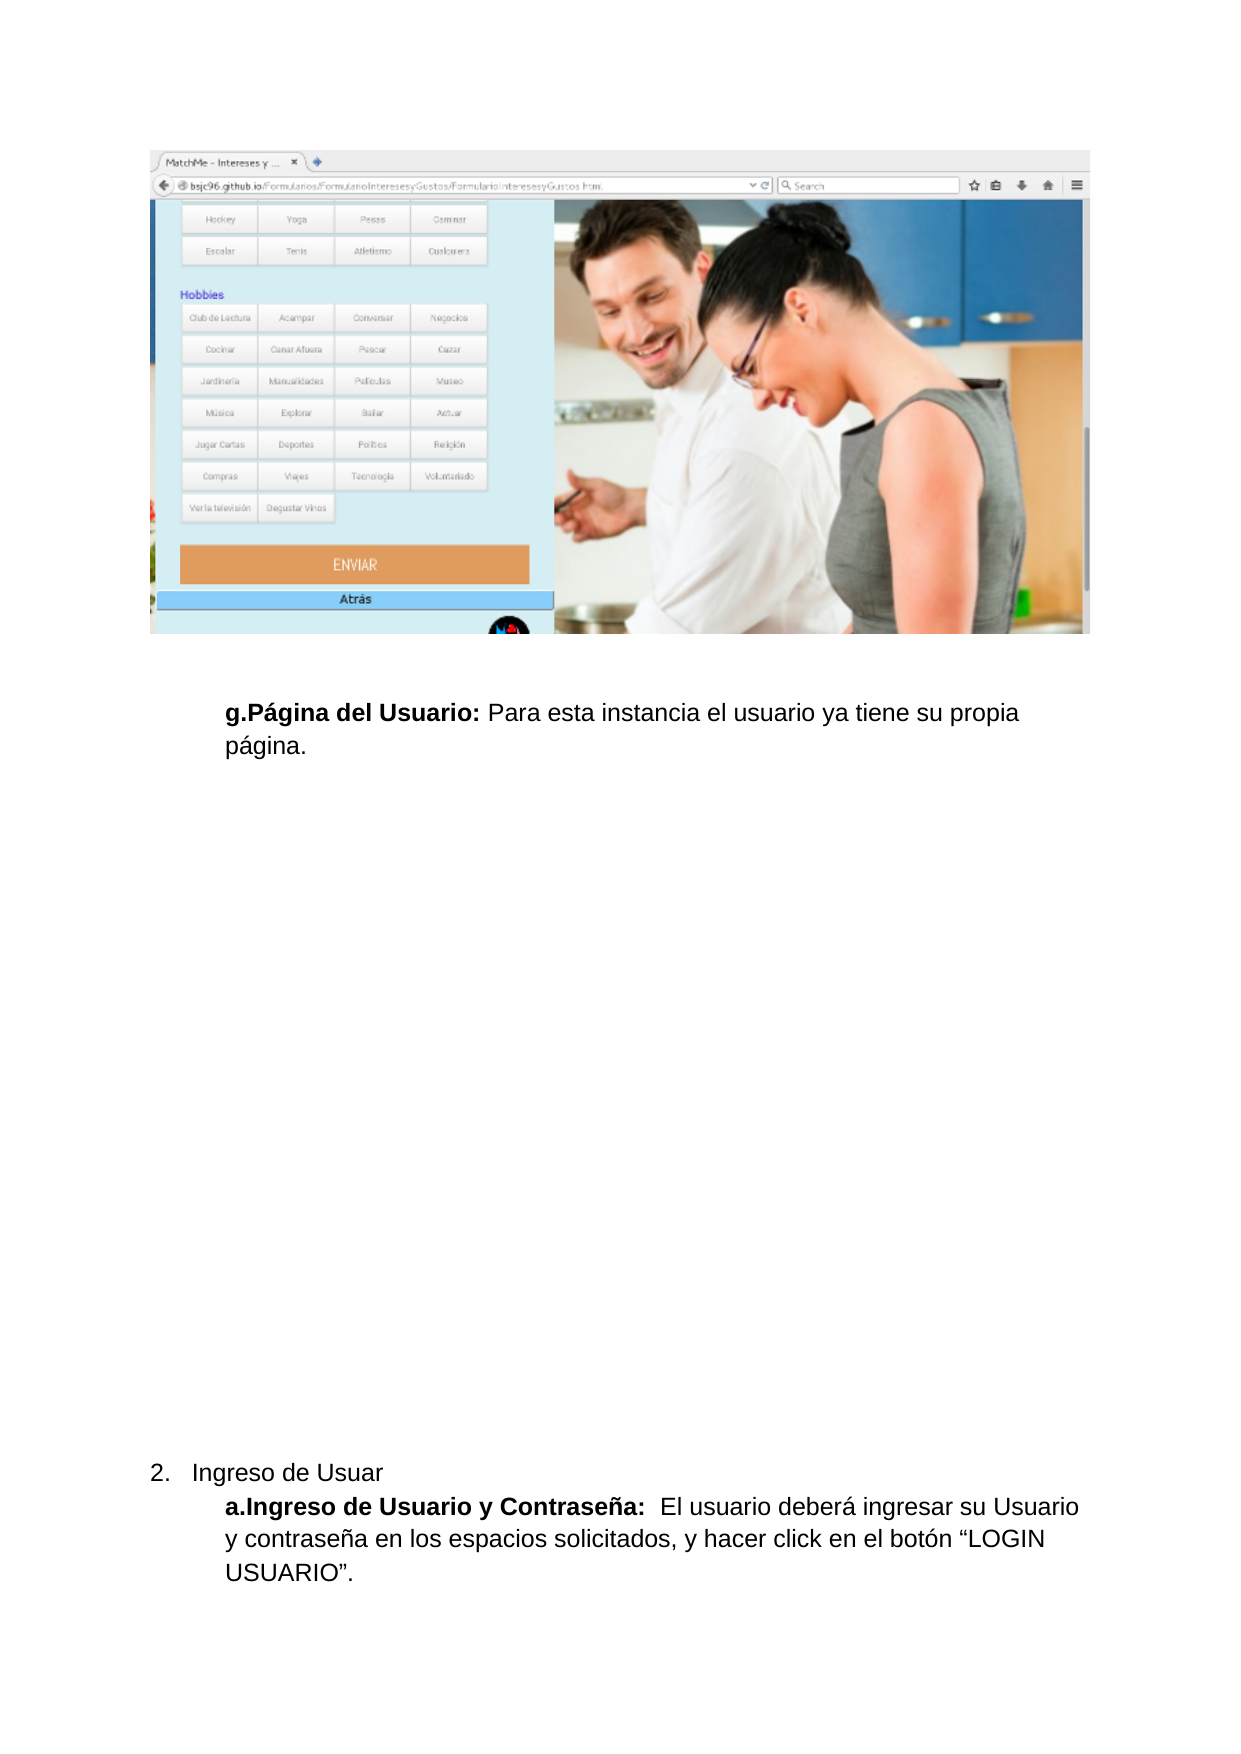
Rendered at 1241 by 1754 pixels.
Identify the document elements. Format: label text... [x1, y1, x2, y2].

picture [150, 150, 1091, 634]
text a.Ingreso de Usuario y Contraseña: El usuario deberá ingresar su Usuario y contraseña en los espacios solicitados, y hacer click en el botón “LOGIN USUARIO”. [225, 1491, 1090, 1586]
text 2. Ingreso de Usuar [150, 1458, 1090, 1487]
text g.Página del Usuario: Para esta instancia el usuario ya tiene su propia página. [225, 698, 1090, 759]
